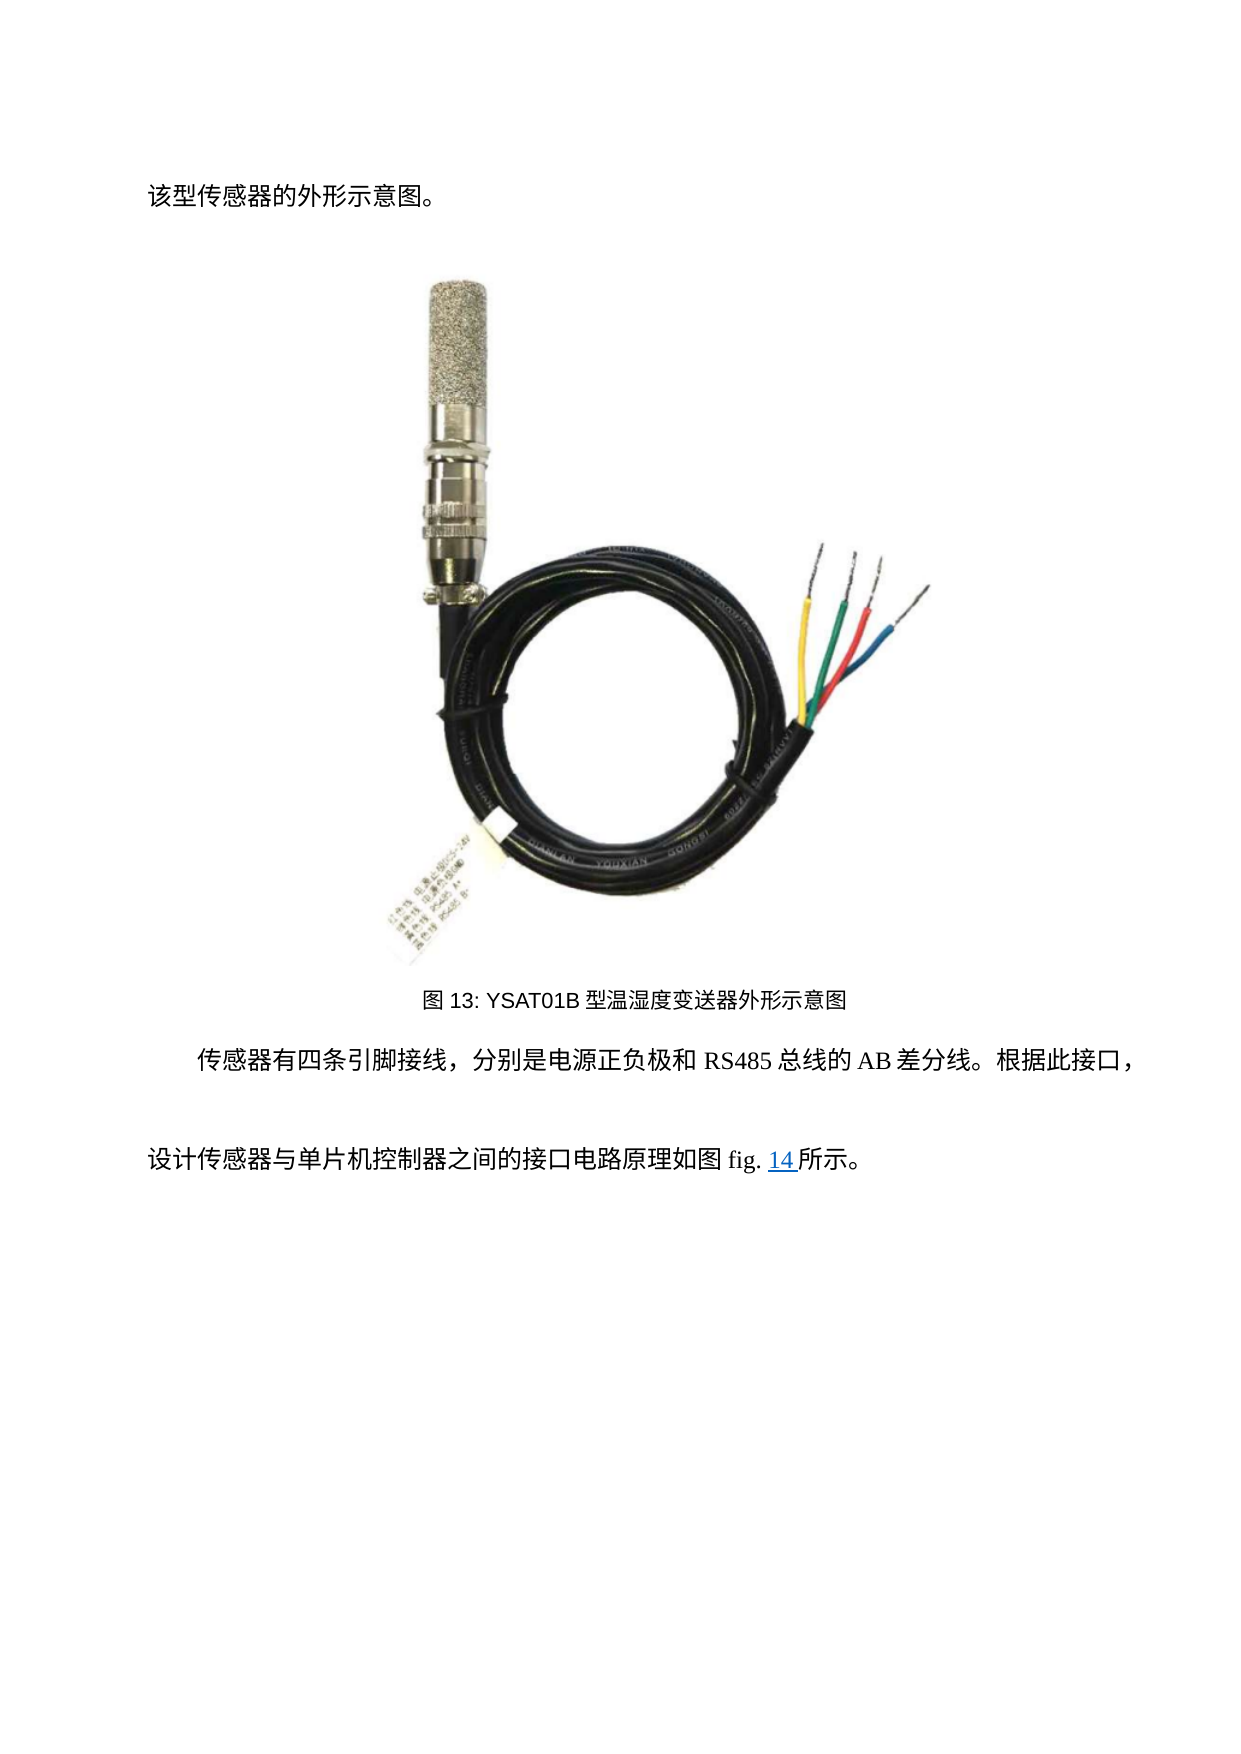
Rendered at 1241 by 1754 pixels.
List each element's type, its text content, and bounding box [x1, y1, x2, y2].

text 图 13: YSAT01B型温湿度变送器外形示意图 [148, 982, 1122, 1015]
picture [299, 271, 970, 966]
